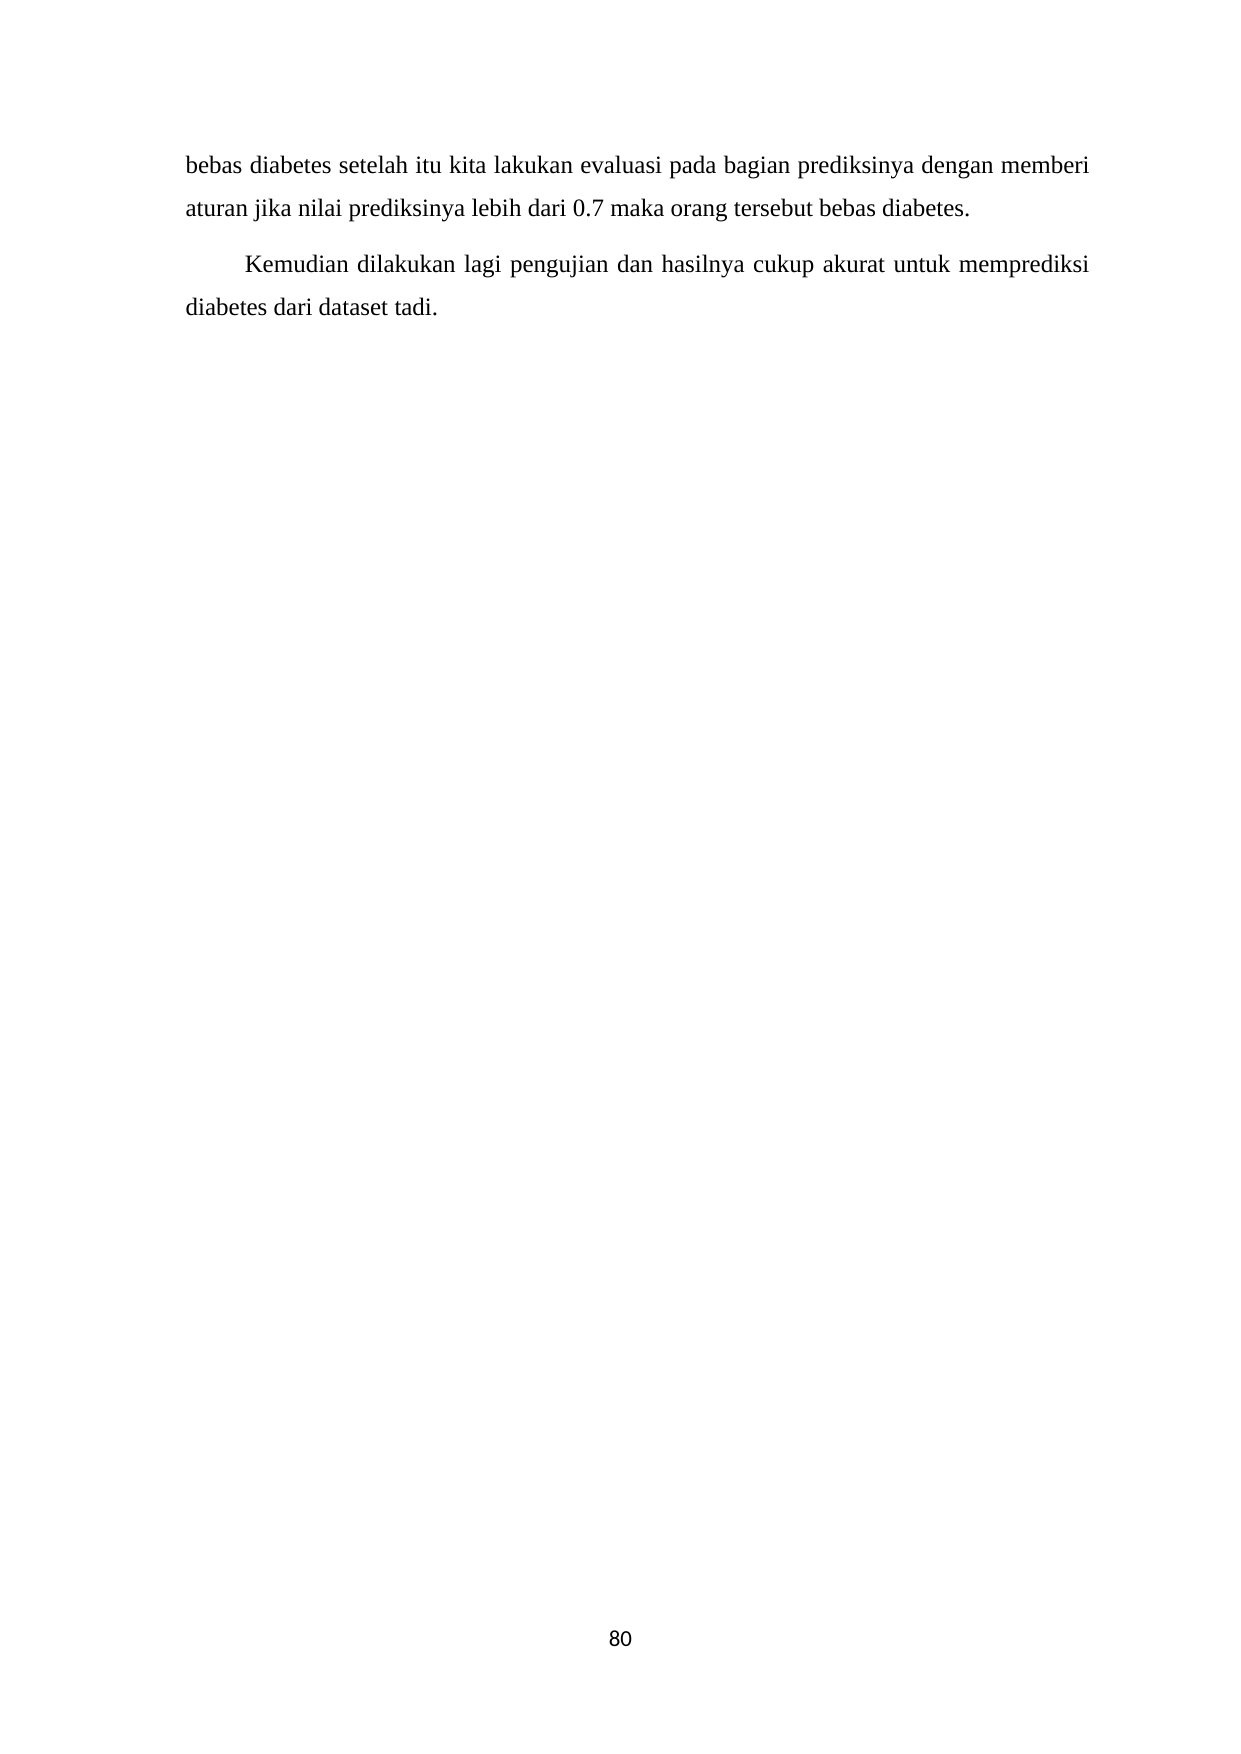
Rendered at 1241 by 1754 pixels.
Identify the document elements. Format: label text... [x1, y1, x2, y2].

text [185, 150, 1090, 222]
text Kemudian dilakukan lagi pengujian dan hasilnya cukup akurat untuk memprediksi diabetes dari dataset tadi. [185, 249, 1090, 321]
